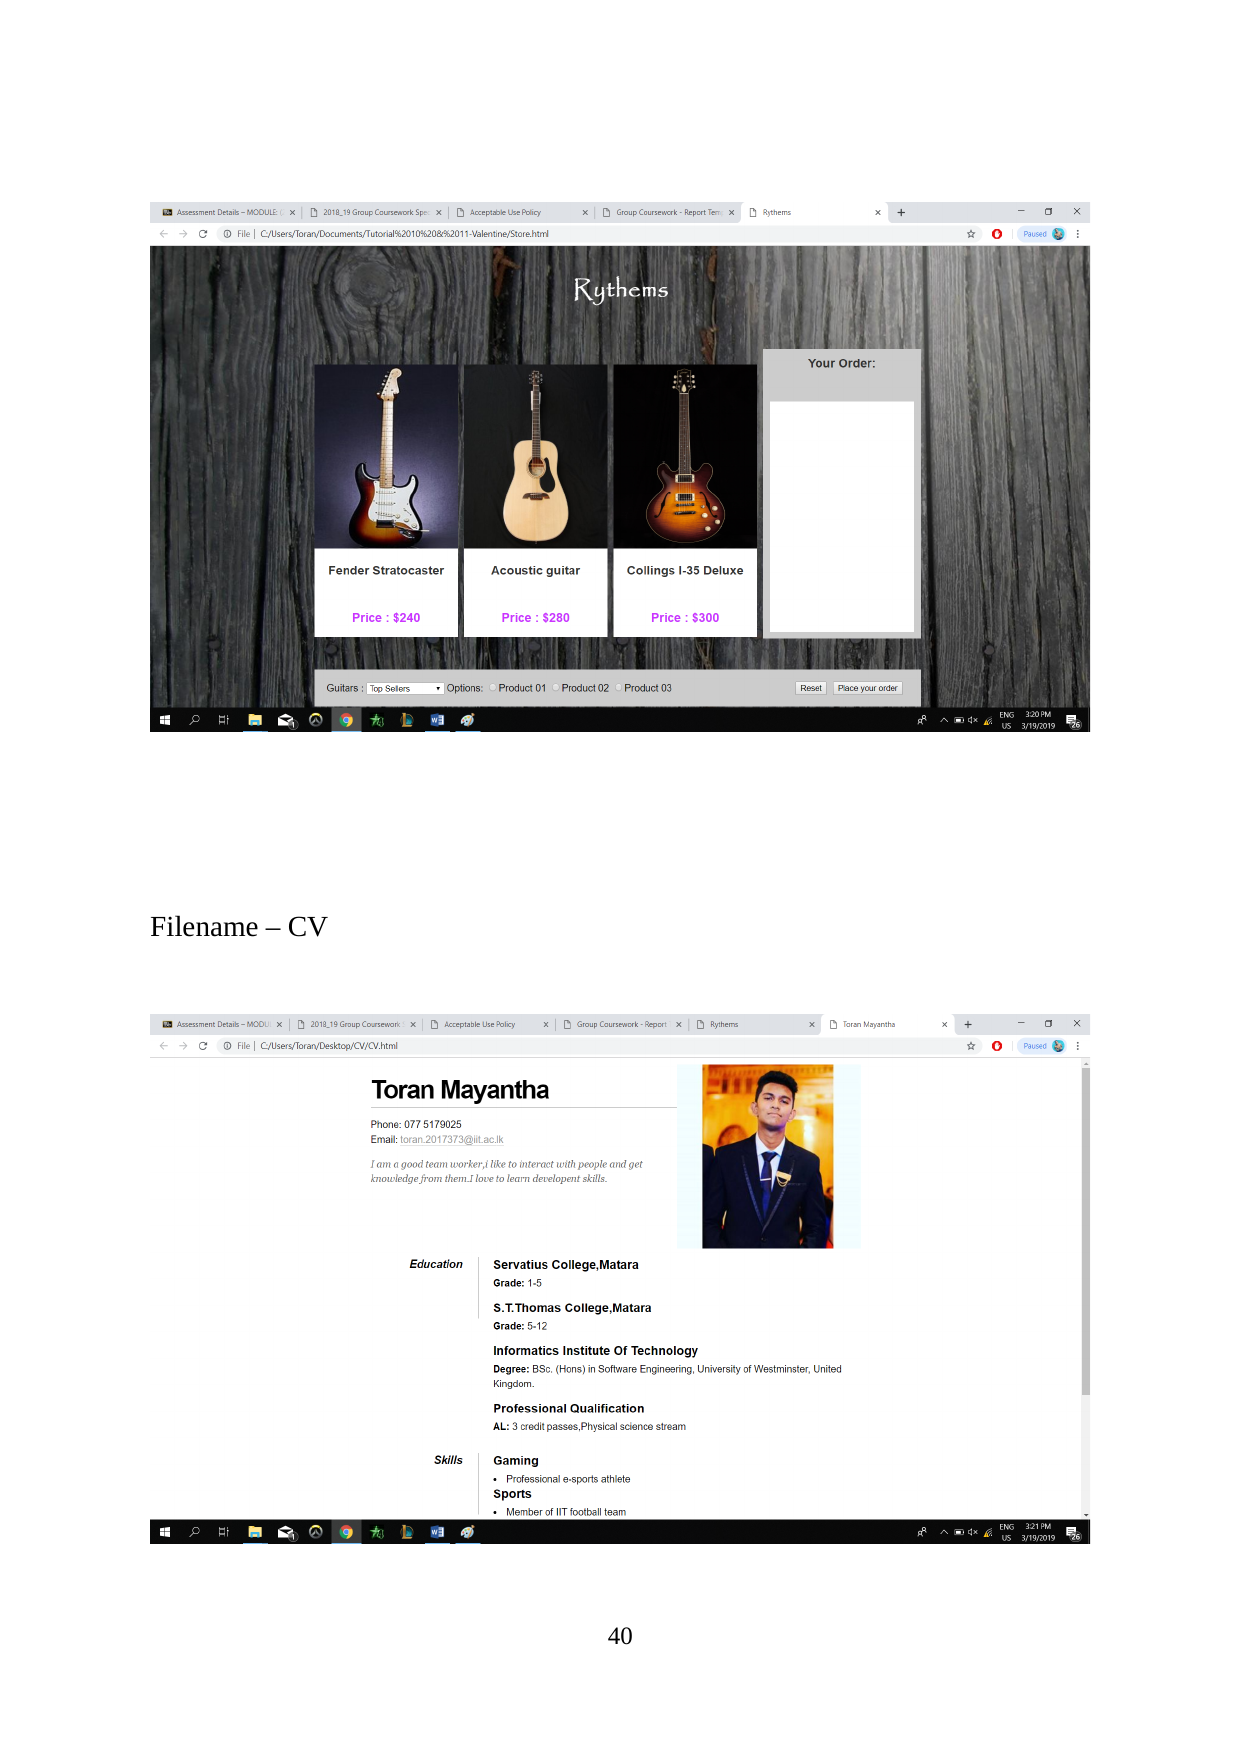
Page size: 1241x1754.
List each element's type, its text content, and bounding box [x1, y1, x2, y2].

picture [150, 202, 1091, 732]
picture [150, 1014, 1091, 1544]
text Filename – CV [150, 909, 1090, 943]
